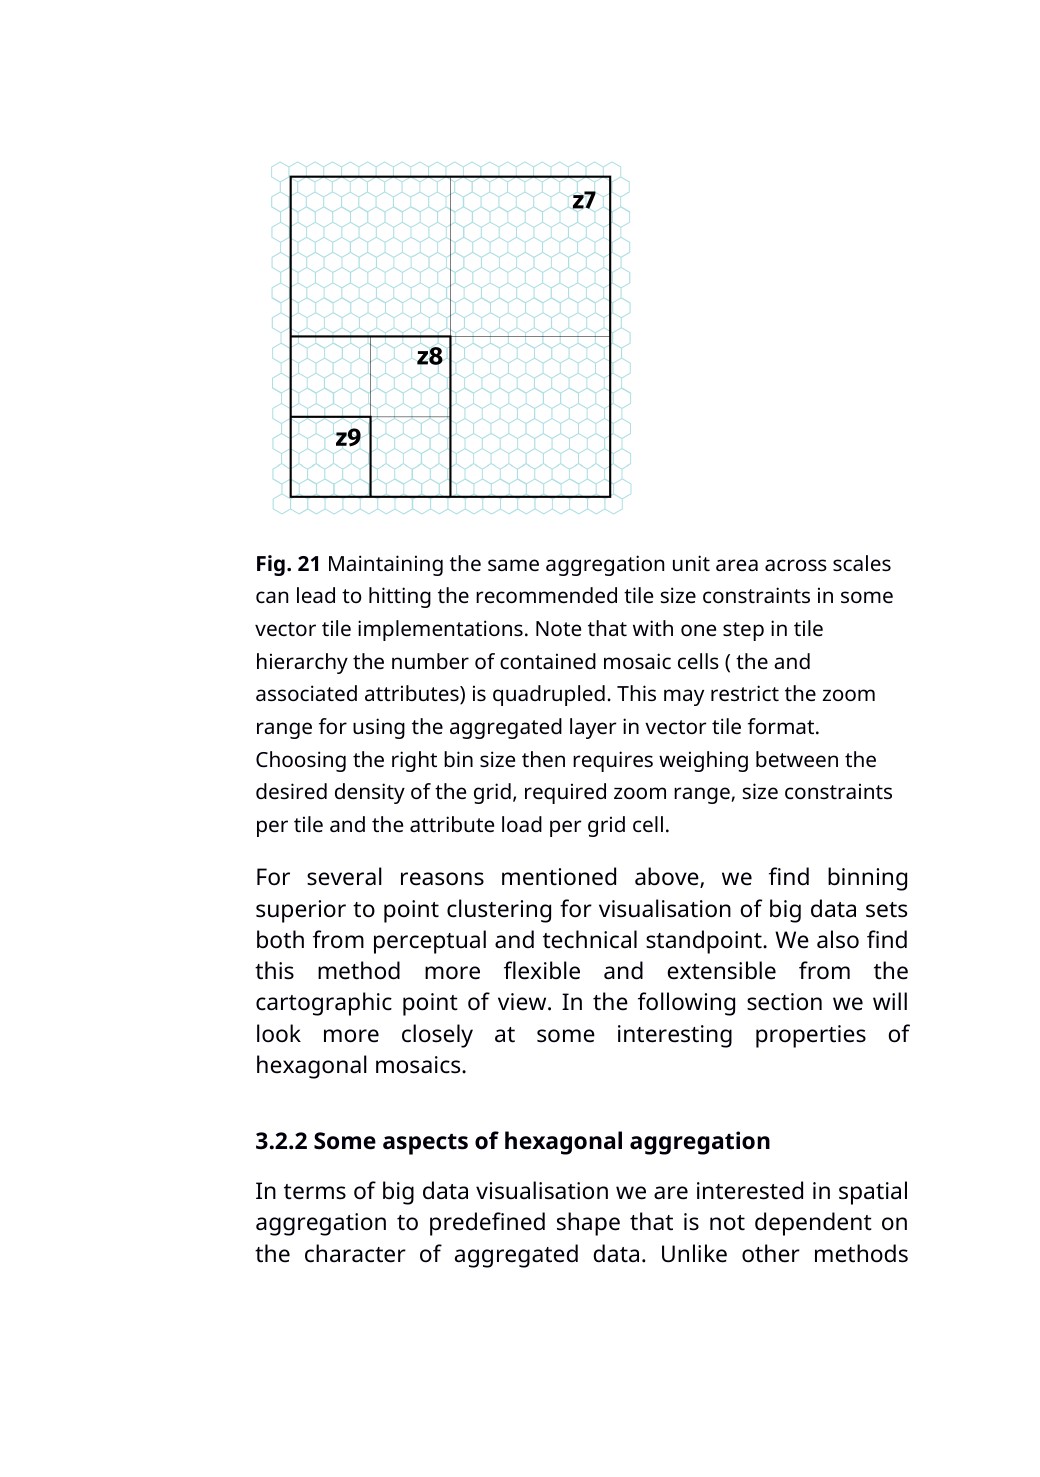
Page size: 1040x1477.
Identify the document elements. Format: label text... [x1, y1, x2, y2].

text For several reasons mentioned above, we find binning superior to point clustering for visualisation of big data sets both from perceptual and technical standpoint. We also find this method more flexible and extensible from the cartographic point of view. In the following section we will look more closely at some interesting properties of hexagonal mosaics. [255, 861, 910, 1080]
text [255, 1175, 910, 1269]
picture [255, 150, 649, 529]
subtitle 3.2.2 Some aspects of hexagonal aggregation [255, 1125, 910, 1156]
text Fig. 21 Maintaining the same aggregation unit area across scales can lead to hitting the recommended tile size constraints in some vector tile implementations. Note that with one step in tile hierarchy the number of contained mosaic cells ( the and associated attributes) is quadrupled. This may restrict the zoom range for using the aggregated layer in vector tile format. Choosing the right bin size then requires weighing between the desired density of the grid, required zoom range, size constraints per tile and the attribute load per grid cell. [255, 549, 910, 838]
